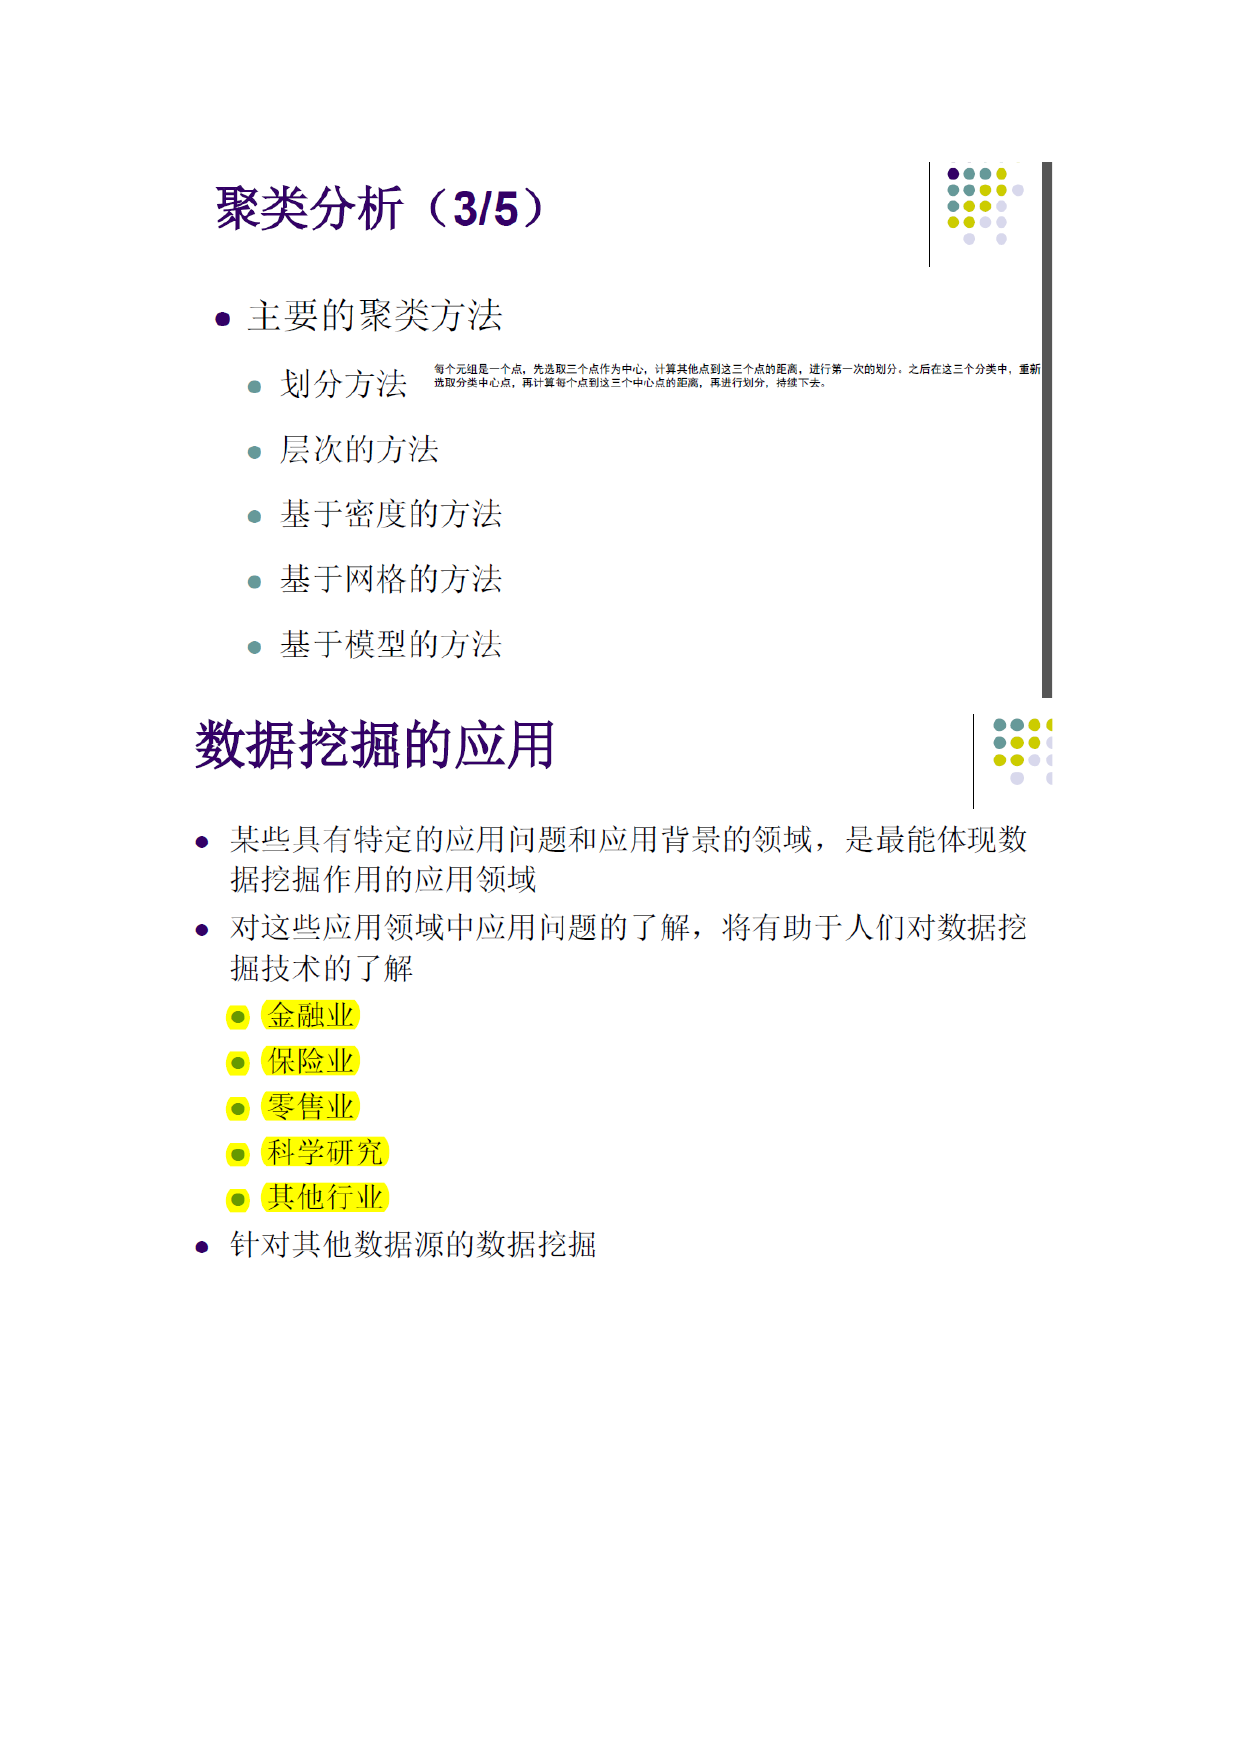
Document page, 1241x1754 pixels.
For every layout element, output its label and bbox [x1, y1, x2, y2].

picture [187, 162, 1053, 698]
picture [187, 714, 1053, 1266]
